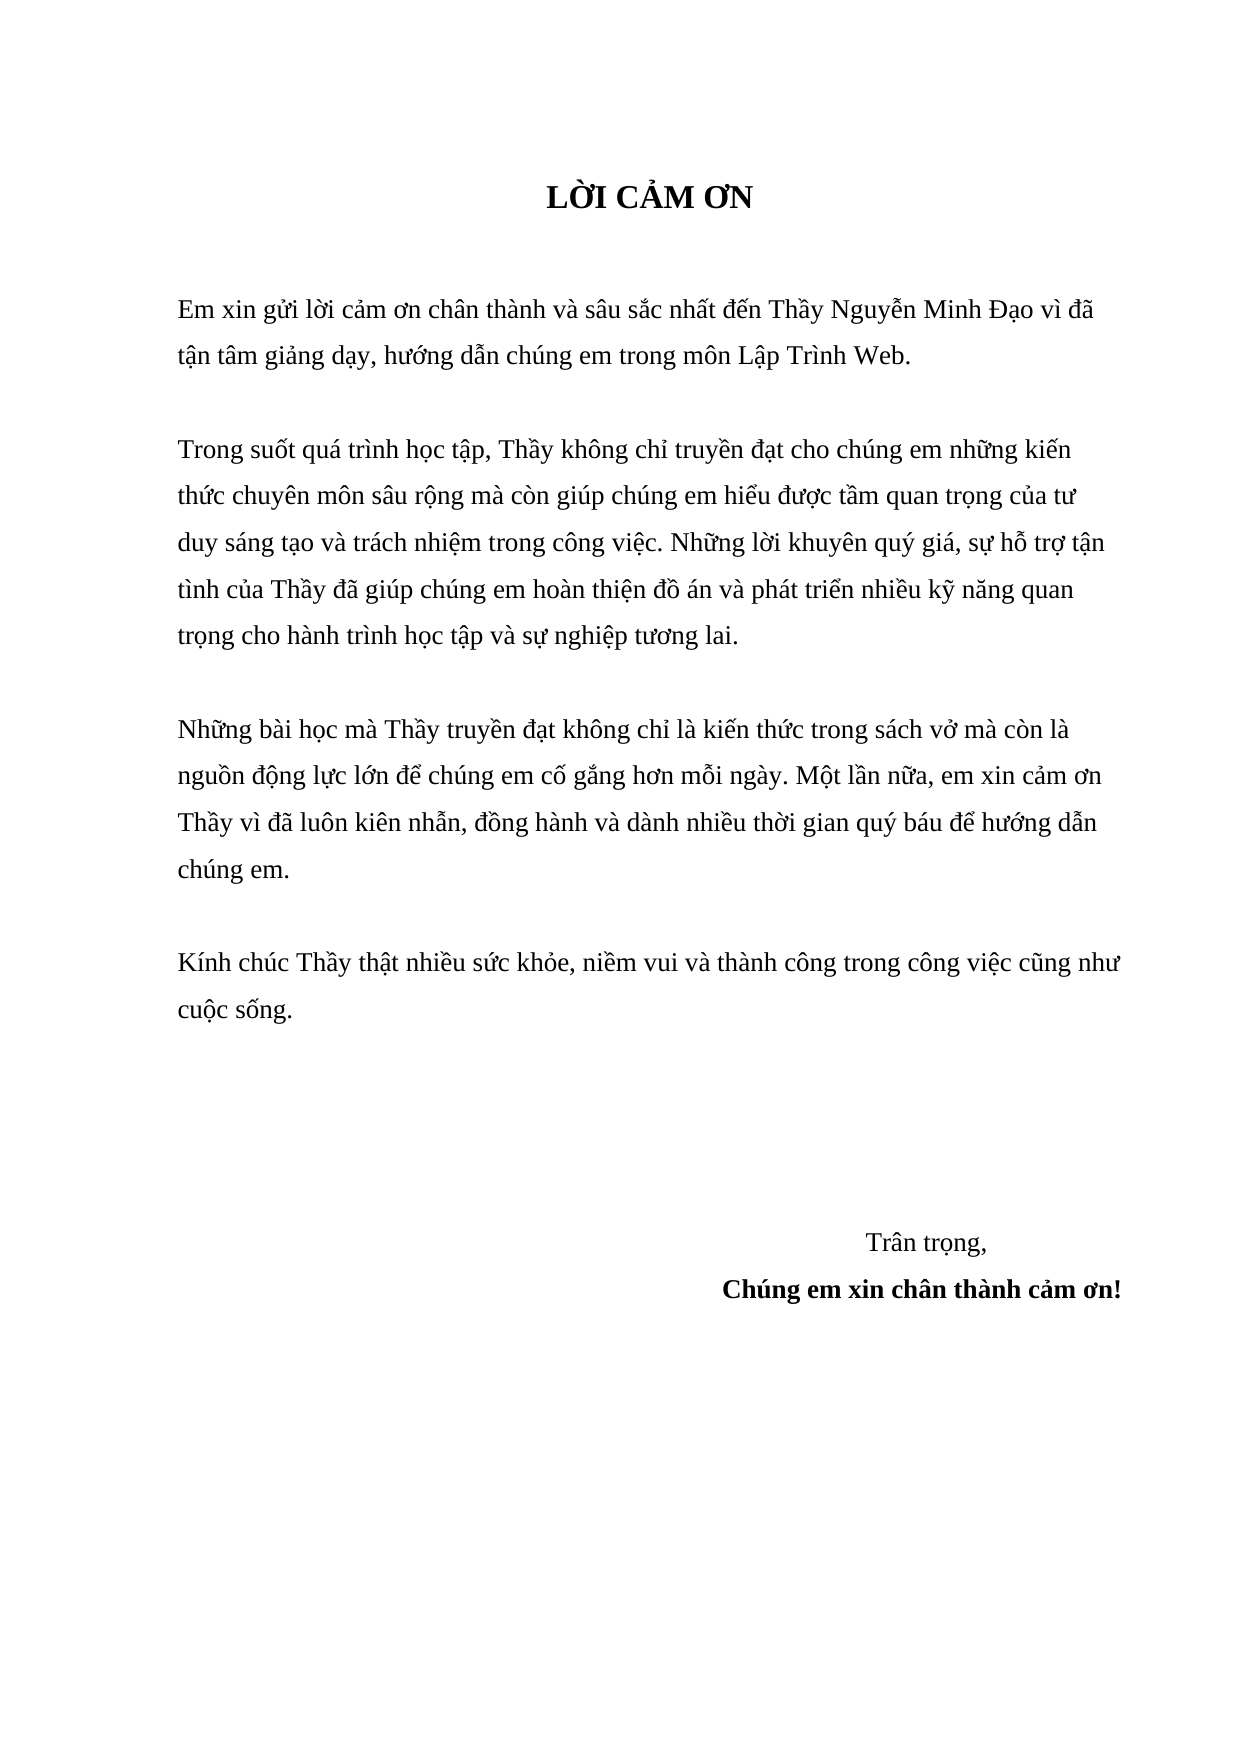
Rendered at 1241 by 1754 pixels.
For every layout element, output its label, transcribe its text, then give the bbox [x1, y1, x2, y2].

text Chúng em xin chân thành cảm ơn! [177, 1273, 1122, 1304]
text Trân trọng, [177, 1226, 1122, 1257]
text Trong suốt quá trình học tập, Thầy không chỉ truyền đạt cho chúng em những kiến thức chuyên môn sâu rộng mà còn giúp chúng em hiểu được tầm quan trọng của tư duy sáng tạo và trách nhiệm trong công việc. Những lời khuyên quý giá, sự hỗ trợ tận tình của Thầy đã giúp chúng em hoàn thiện đồ án và phát triển nhiều kỹ năng quan trọng cho hành trình học tập và sự nghiệp tương lai. [177, 433, 1122, 651]
text LỜI CẢM ƠN [177, 177, 1122, 216]
text Những bài học mà Thầy truyền đạt không chỉ là kiến thức trong sách vở mà còn là nguồn động lực lớn để chúng em cố gắng hơn mỗi ngày. Một lần nữa, em xin cảm ơn Thầy vì đã luôn kiên nhẫn, đồng hành và dành nhiều thời gian quý báu để hướng dẫn chúng em. [177, 713, 1122, 884]
text Em xin gửi lời cảm ơn chân thành và sâu sắc nhất đến Thầy Nguyễn Minh Đạo vì đã tận tâm giảng dạy, hướng dẫn chúng em trong môn Lập Trình Web. [177, 293, 1122, 371]
text Kính chúc Thầy thật nhiều sức khỏe, niềm vui và thành công trong công việc cũng như cuộc sống. [177, 946, 1122, 1024]
